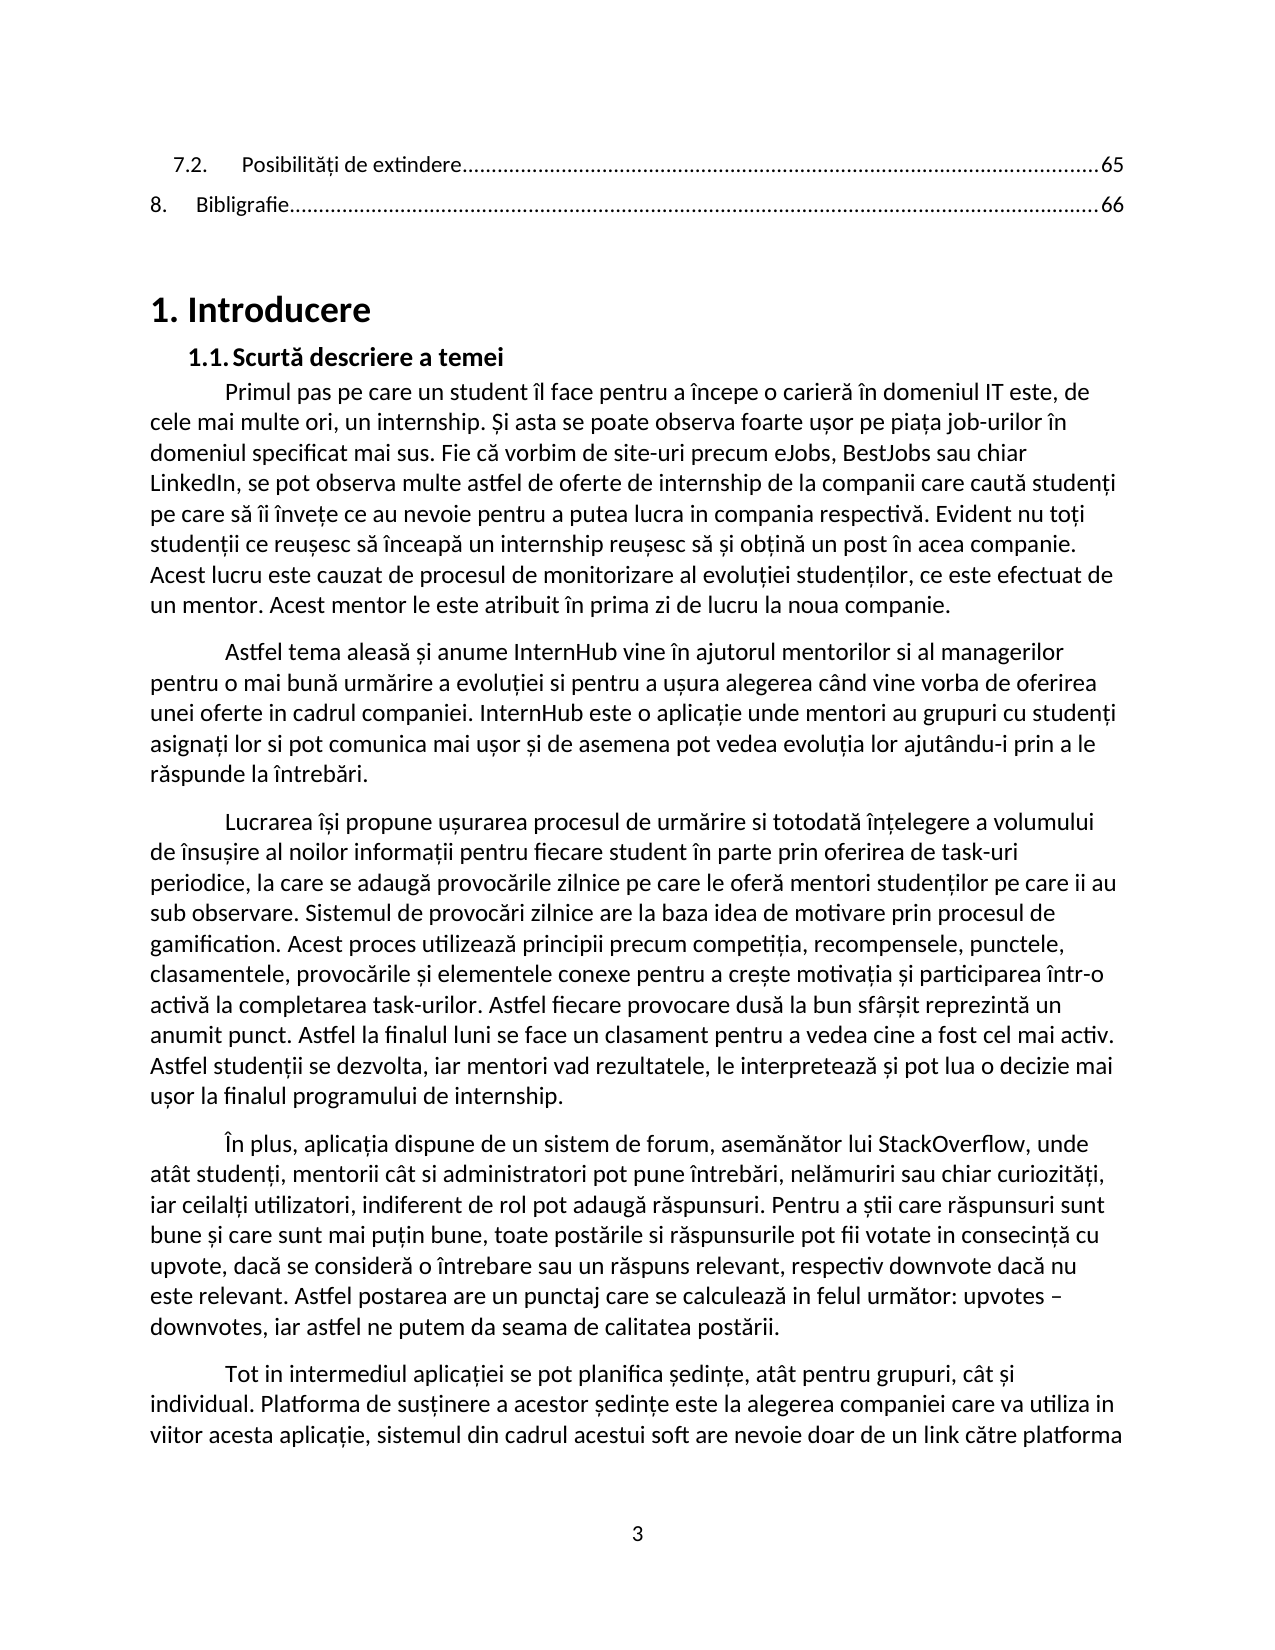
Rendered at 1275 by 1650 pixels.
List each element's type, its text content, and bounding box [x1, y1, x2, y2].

subtitle Introducere [150, 286, 1125, 332]
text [150, 1358, 1125, 1449]
subtitle Scurtă descriere a temei [187, 340, 1125, 373]
text Primul pas pe care un student îl face pentru a începe o carieră în domeniul IT este, de cele mai multe ori, un internship. Și asta se poate observa foarte ușor pe piața job-urilor în domeniul specificat mai sus. Fie că vorbim de site-uri precum eJobs, BestJobs sau chiar LinkedIn, se pot observa multe astfel de oferte de internship de la companii care caută studenți pe care să îi învețe ce au nevoie pentru a putea lucra in compania respectivă. Evident nu toți studenții ce reușesc să înceapă un internship reușesc să și obțină un post în acea companie. Acest lucru este cauzat de procesul de monitorizare al evoluției studenților, ce este efectuat de un mentor. Acest mentor le este atribuit în prima zi de lucru la noua companie. [150, 376, 1125, 620]
text În plus, aplicația dispune de un sistem de forum, asemănător lui StackOverflow, unde atât studenți, mentorii cât si administratori pot pune întrebări, nelămuriri sau chiar curiozități, iar ceilalți utilizatori, indiferent de rol pot adaugă răspunsuri. Pentru a știi care răspunsuri sunt bune și care sunt mai puțin bune, toate postările si răspunsurile pot fii votate in consecință cu upvote, dacă se consideră o întrebare sau un răspuns relevant, respectiv downvote dacă nu este relevant. Astfel postarea are un punctaj care se calculează in felul următor: upvotes – downvotes, iar astfel ne putem da seama de calitatea postării. [150, 1128, 1125, 1341]
text Lucrarea își propune ușurarea procesul de urmărire si totodată înțelegere a volumului de însușire al noilor informații pentru fiecare student în parte prin oferirea de task-uri periodice, la care se adaugă provocările zilnice pe care le oferă mentori studenților pe care ii au sub observare. Sistemul de provocări zilnice are la baza idea de motivare prin procesul de gamification. Acest proces utilizează principii precum competiția, recompensele, punctele, clasamentele, provocările și elementele conexe pentru a crește motivația și participarea într-o activă la completarea task-urilor. Astfel fiecare provocare dusă la bun sfârșit reprezintă un anumit punct. Astfel la finalul luni se face un clasament pentru a vedea cine a fost cel mai activ. Astfel studenții se dezvolta, iar mentori vad rezultatele, le interpretează și pot lua o decizie mai ușor la finalul programului de internship. [150, 806, 1125, 1111]
text Astfel tema aleasă și anume InternHub vine în ajutorul mentorilor si al managerilor pentru o mai bună urmărire a evoluției si pentru a ușura alegerea când vine vorba de oferirea unei oferte in cadrul companiei. InternHub este o aplicație unde mentori au grupuri cu studenți asignați lor si pot comunica mai ușor și de asemena pot vedea evoluția lor ajutându-i prin a le răspunde la întrebări. [150, 637, 1125, 789]
